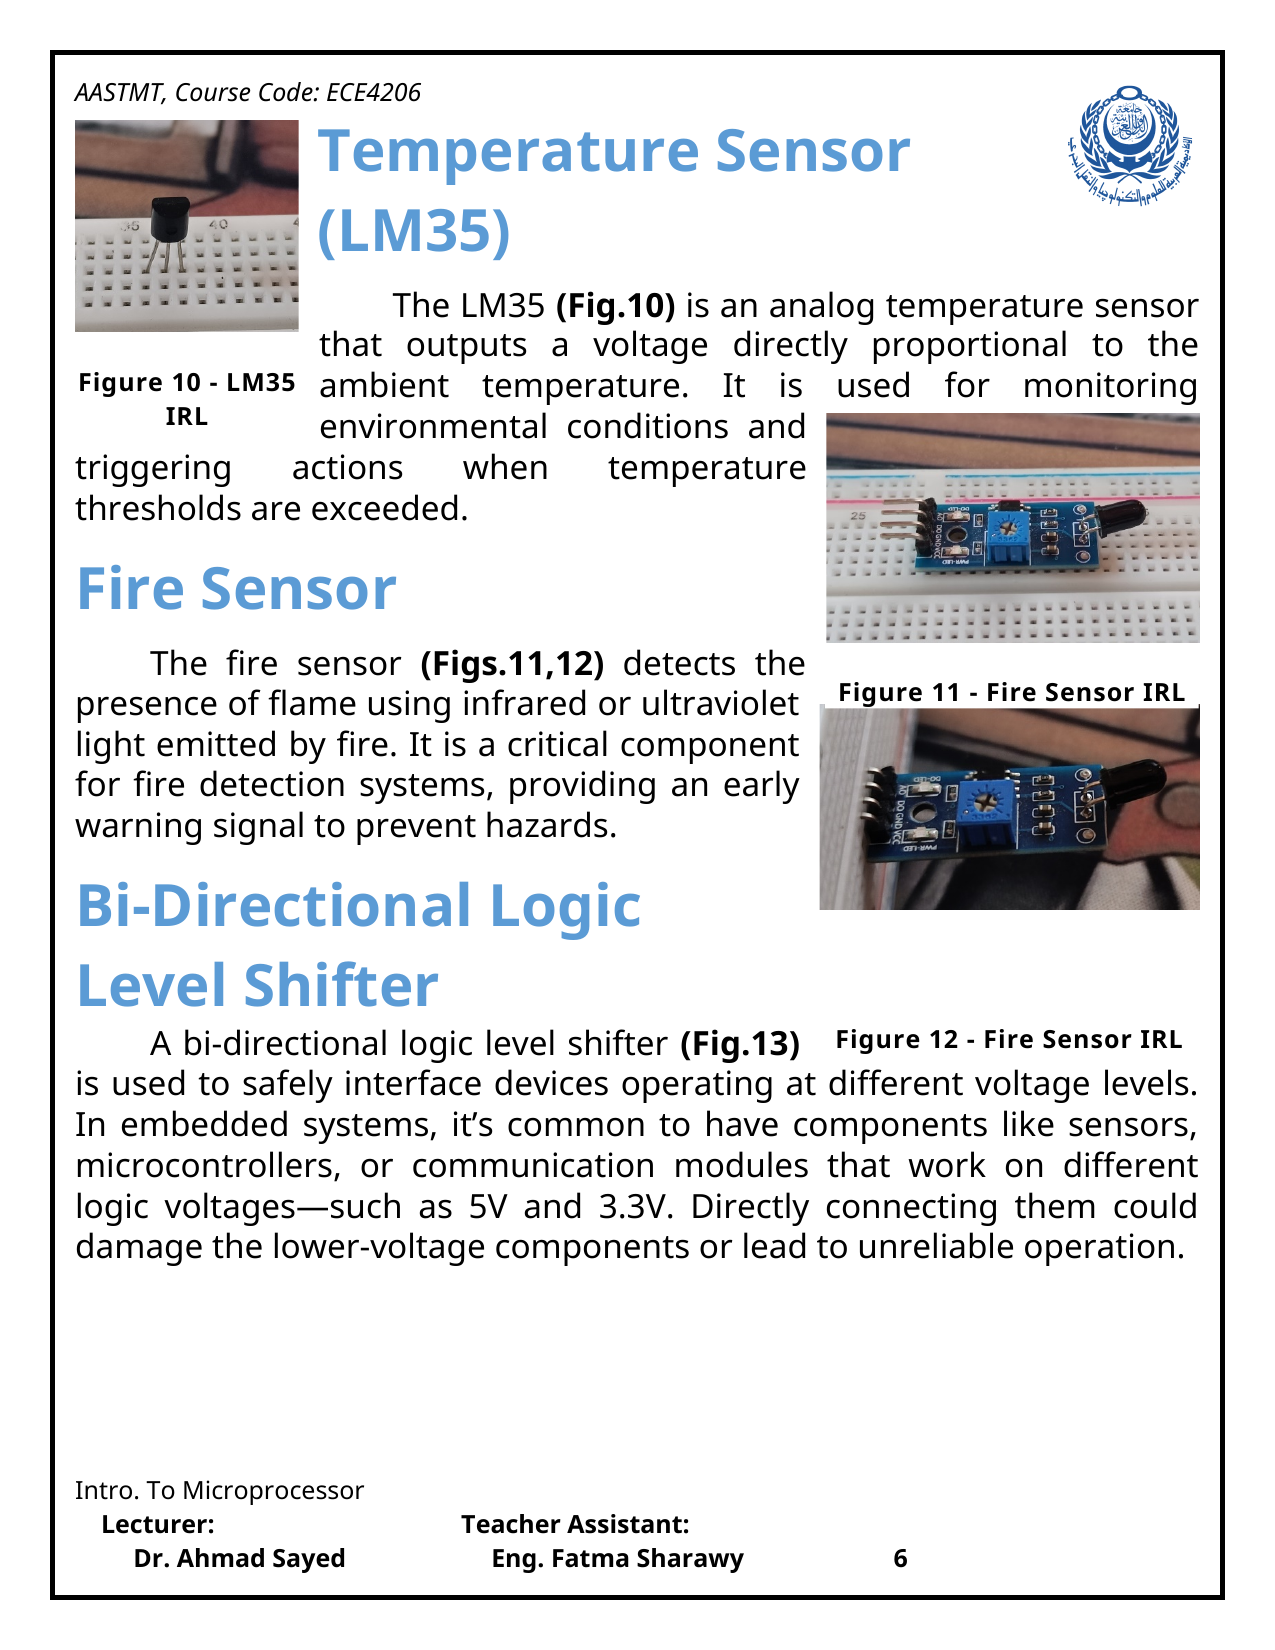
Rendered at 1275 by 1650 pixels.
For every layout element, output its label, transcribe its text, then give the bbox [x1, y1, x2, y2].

picture [826, 413, 1200, 643]
text A bi-directional logic level shifter (Fig.13) is used to safely interface devices operating at different voltage levels. In embedded systems, it’s common to have components like sensors, microcontrollers, or communication modules that work on different logic voltages—such as 5V and 3.3V. Directly connecting them could damage the lower-voltage components or lead to unreliable operation. [75, 1023, 1200, 1269]
subtitle Bi-Directional Logic Level Shifter [75, 864, 1200, 1023]
text Fire Sensor [75, 547, 826, 626]
text Temperature Sensor (LM35) [75, 109, 1200, 268]
picture [1059, 75, 1197, 109]
picture [75, 120, 299, 332]
text The LM35 (Fig.10) is an analog temperature sensor that outputs a voltage directly proportional to the ambient temperature. It is used for monitoring environmental conditions and triggering actions when temperature thresholds are exceeded. [75, 285, 1200, 530]
text The fire sensor (Figs.11,12) detects the presence of flame using infrared or ultraviolet light emitted by fire. It is a critical component for fire detection systems, providing an early warning signal to prevent hazards. [75, 643, 1200, 848]
picture [819, 704, 1200, 910]
